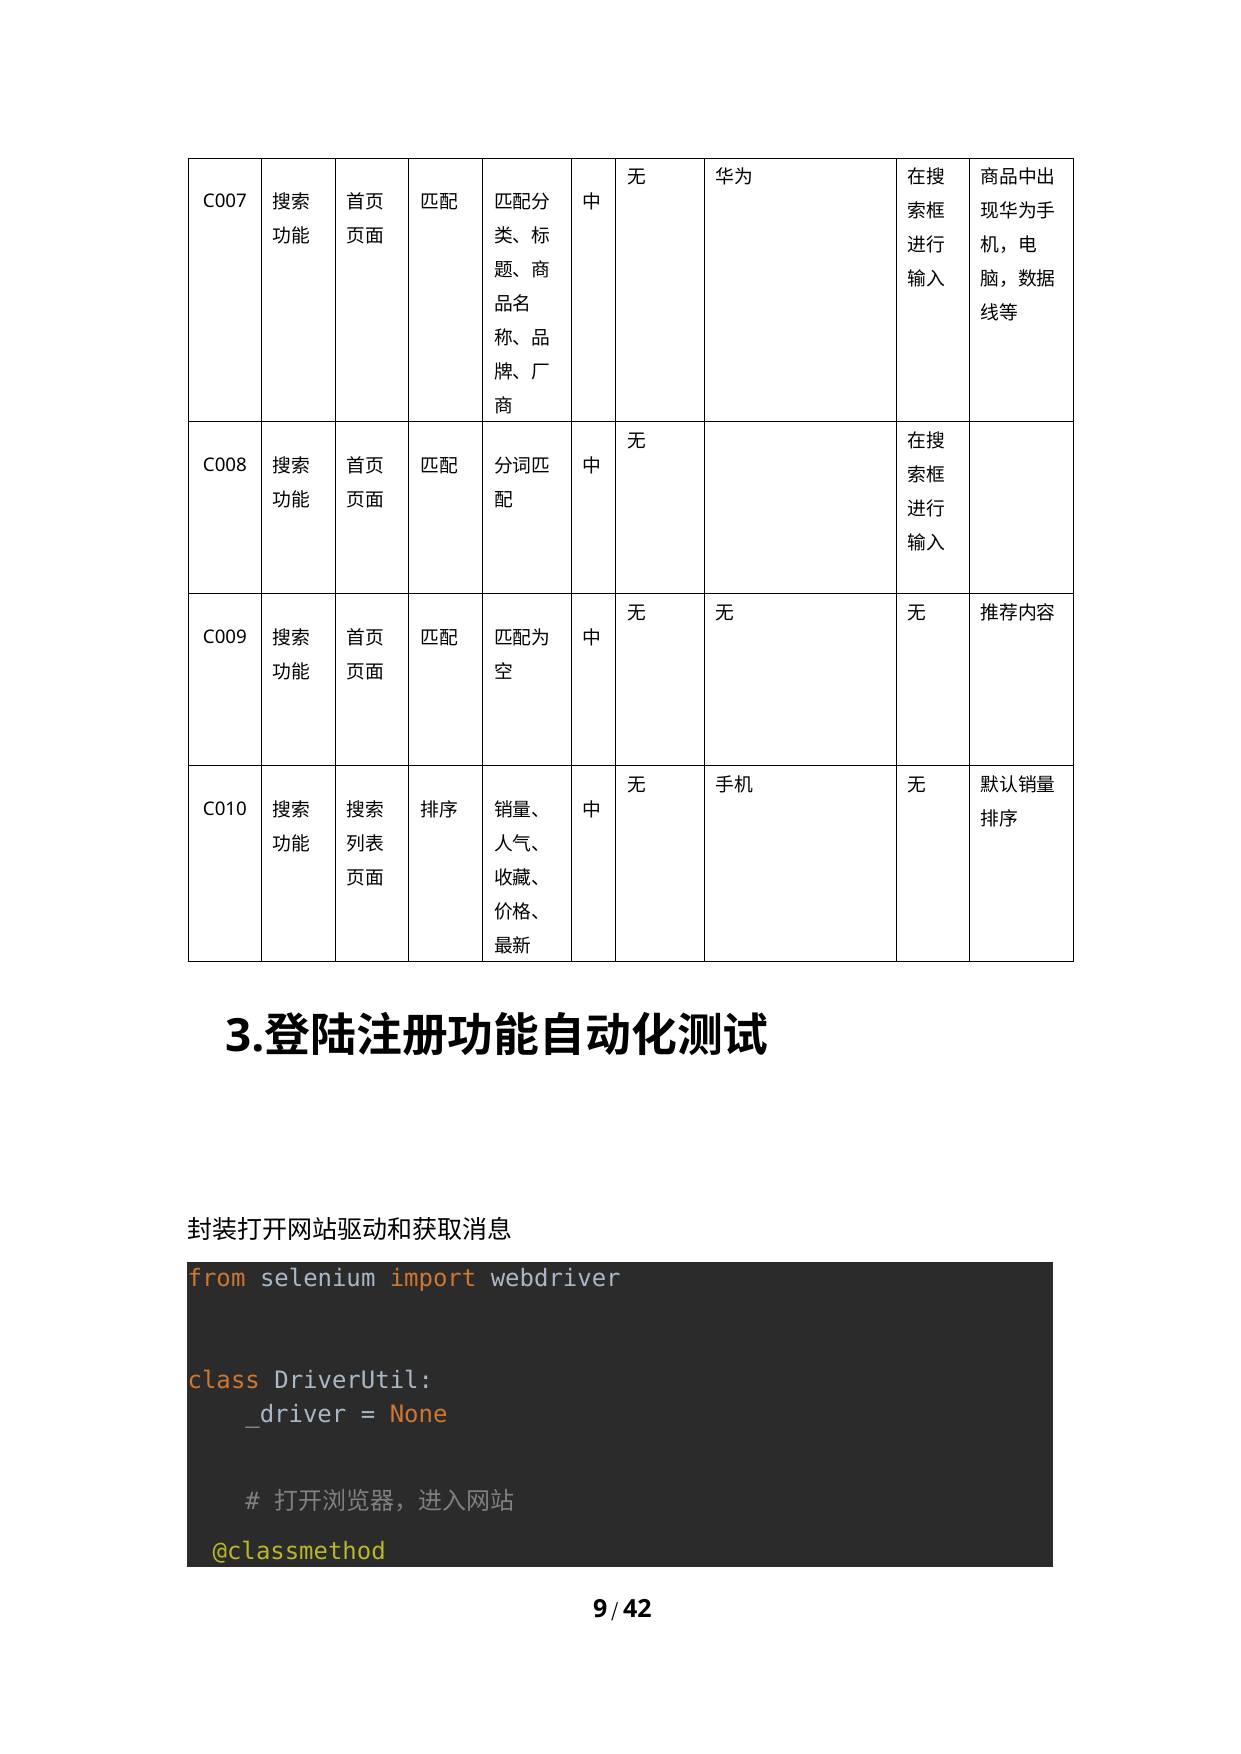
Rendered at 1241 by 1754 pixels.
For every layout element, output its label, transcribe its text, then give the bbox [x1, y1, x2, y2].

table_cell 默认销量排序 [970, 766, 1073, 961]
table_cell 首页页面 [336, 594, 408, 765]
table_cell 搜索功能 [262, 766, 335, 961]
table_cell 无 [897, 594, 969, 765]
subtitle 3.登陆注册功能自动化测试 [225, 998, 1053, 1066]
table_cell 搜索功能 [262, 422, 335, 593]
table_cell [970, 422, 1073, 593]
table_cell 无 [616, 159, 704, 421]
table_cell 推荐内容 [970, 594, 1073, 765]
table_cell 分词匹配 [483, 422, 571, 593]
table_cell 首页页面 [336, 422, 408, 593]
table_cell 搜索功能 [262, 594, 335, 765]
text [187, 1262, 1053, 1567]
table_cell C007 [189, 159, 261, 421]
table_cell 手机 [705, 766, 896, 961]
table_cell 无 [616, 594, 704, 765]
table_cell 匹配 [409, 159, 482, 421]
table_cell 搜索功能 [262, 159, 335, 421]
table_cell 首页页面 [336, 159, 408, 421]
table_cell C009 [189, 594, 261, 765]
table_cell 商品中出现华为手机，电脑，数据线等 [970, 159, 1073, 421]
table_cell 匹配 [409, 422, 482, 593]
table_cell 在搜索框进行输入 [897, 159, 969, 421]
table_cell 中 [572, 594, 615, 765]
table_cell 华为 [705, 159, 896, 421]
text 封装打开网站驱动和获取消息 [187, 1194, 1053, 1262]
table_cell 匹配为空 [483, 594, 571, 765]
table_cell C008 [189, 422, 261, 593]
table_cell 无 [897, 766, 969, 961]
table_cell 无 [616, 766, 704, 961]
table_cell 销量、人气、收藏、价格、最新 [483, 766, 571, 961]
table_cell 搜索列表页面 [336, 766, 408, 961]
table_cell 无 [705, 594, 896, 765]
table_cell [705, 422, 896, 593]
table_cell 匹配 [409, 594, 482, 765]
table_cell 在搜索框进行输入 [897, 422, 969, 593]
table_cell 排序 [409, 766, 482, 961]
table_cell 中 [572, 159, 615, 421]
table_cell C010 [189, 766, 261, 961]
table_cell 中 [572, 766, 615, 961]
table_cell 无 [616, 422, 704, 593]
table_cell 中 [572, 422, 615, 593]
table_cell 匹配分类、标题、商品名称、品牌、厂商 [483, 159, 571, 421]
